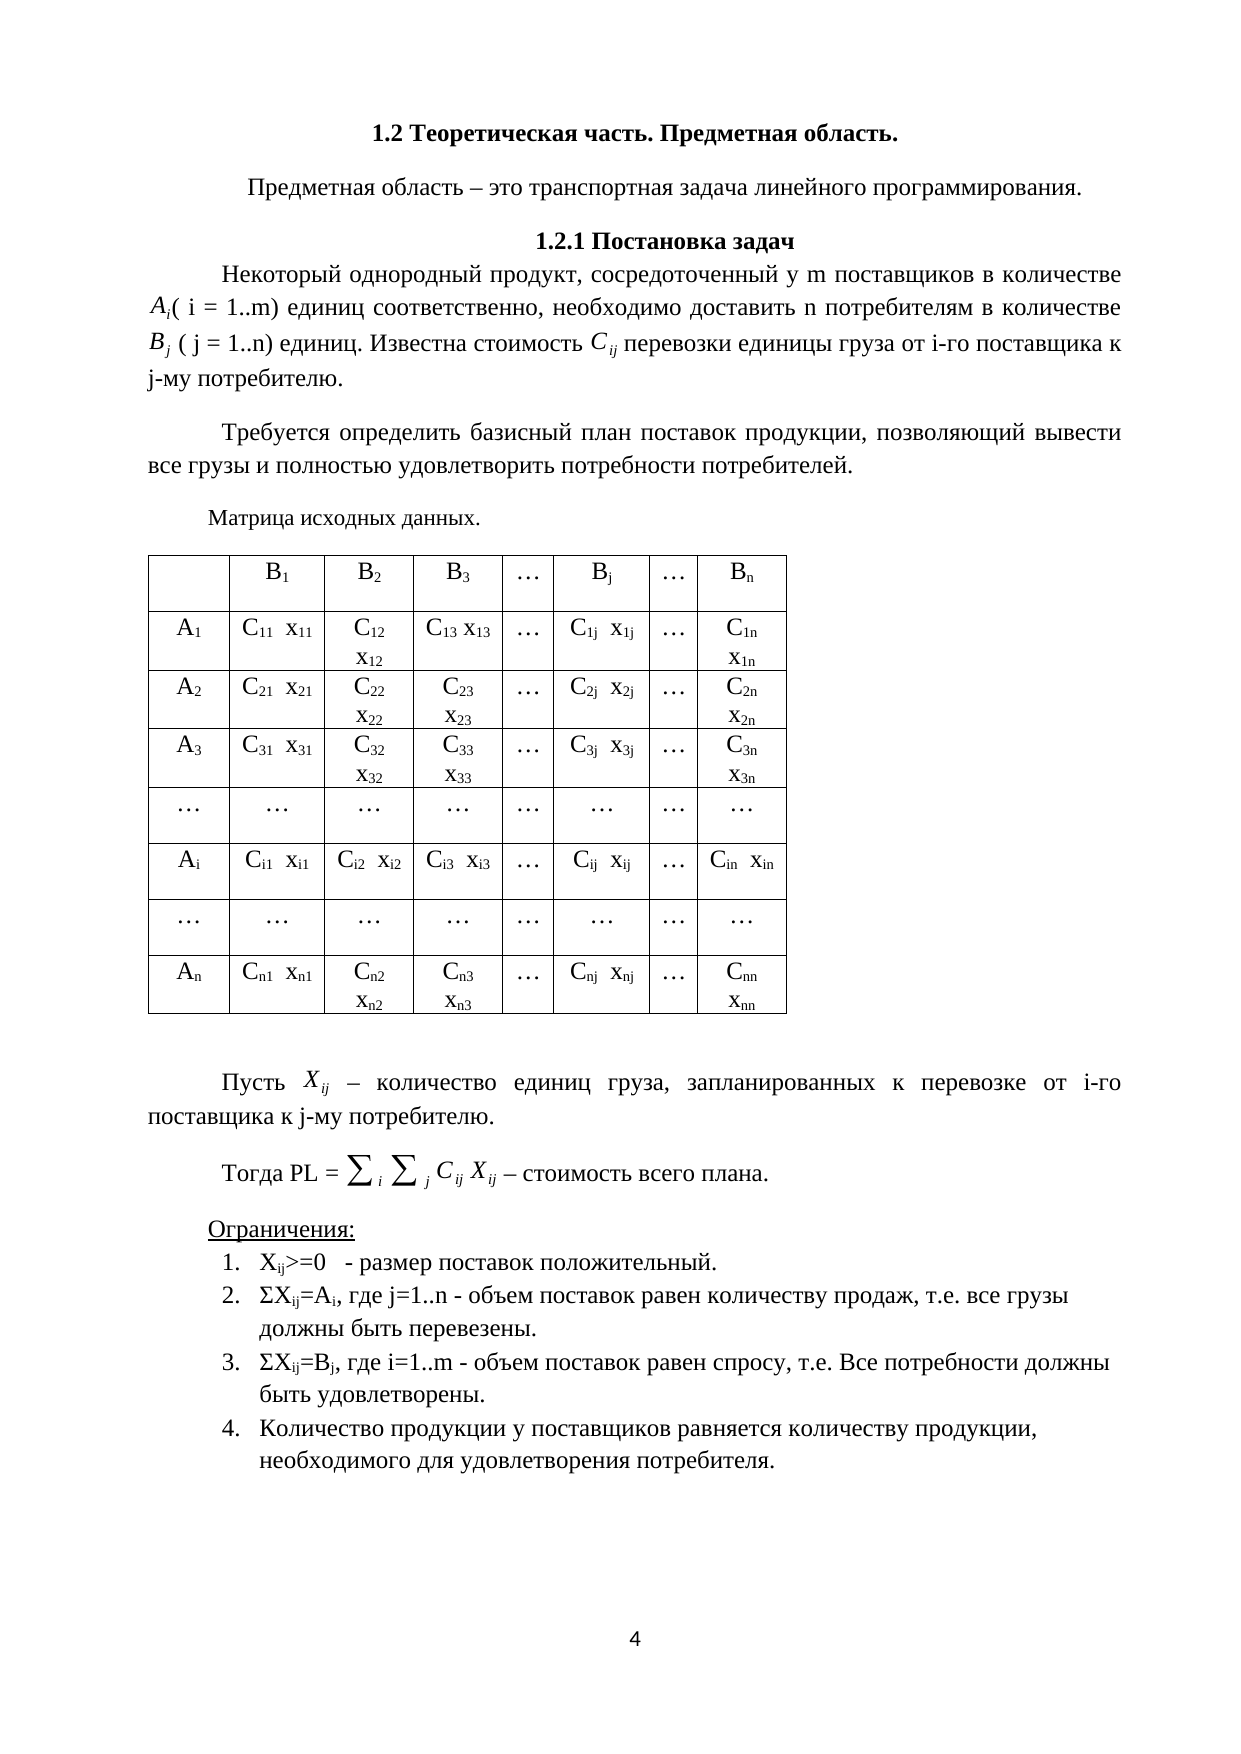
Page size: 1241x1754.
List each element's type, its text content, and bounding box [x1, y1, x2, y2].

table_cell … [650, 729, 697, 787]
table_cell Cnn xnn [698, 956, 786, 1013]
table_cell … [650, 671, 697, 728]
table_cell … [149, 788, 229, 843]
table_header В3 [414, 556, 502, 611]
table_cell … [503, 956, 553, 1013]
subtitle 1.2 Теоретическая часть. Предметная область. [148, 118, 1122, 147]
table_cell Cn3 xn3 [414, 956, 502, 1013]
table_cell Ci1 xi1 [230, 844, 324, 899]
table_cell … [698, 900, 786, 955]
table_cell … [650, 612, 697, 670]
table_cell … [650, 788, 697, 843]
table_cell C33 x33 [414, 729, 502, 787]
table_header … [503, 556, 553, 611]
table_cell Ci3 xi3 [414, 844, 502, 899]
table_cell … [503, 844, 553, 899]
text Тогда PL = – стоимость всего плана. [148, 1155, 1122, 1189]
table_cell … [650, 844, 697, 899]
table_header Вj [554, 556, 649, 611]
table_cell C1j x1j [554, 612, 649, 670]
table_cell … [554, 900, 649, 955]
table_cell … [503, 900, 553, 955]
table_cell C21 x21 [230, 671, 324, 728]
table_cell Ci2 xi2 [325, 844, 413, 899]
table_cell Ai [149, 844, 229, 899]
table_cell C11 x11 [230, 612, 324, 670]
table_cell C31 x31 [230, 729, 324, 787]
table_cell … [325, 788, 413, 843]
table_cell C22 x22 [325, 671, 413, 728]
table_cell An [149, 956, 229, 1013]
table_cell Cij xij [554, 844, 649, 899]
table_cell … [414, 788, 502, 843]
table_cell … [149, 900, 229, 955]
text Пусть – количество единиц груза, запланированных к перевозке от i-го поставщика к j-му потребителю. [148, 1065, 1122, 1130]
list ΣXij=Вj, где i=1..m - объем поставок равен спросу, т.е. Все потребности должны быть удовлетворены. [222, 1347, 1122, 1408]
table_cell A3 [149, 729, 229, 787]
text Матрица исходных данных. [208, 504, 1122, 531]
table_cell … [230, 788, 324, 843]
table_cell … [503, 612, 553, 670]
table_header В1 [230, 556, 324, 611]
table_header Вn [698, 556, 786, 611]
table_cell A2 [149, 671, 229, 728]
list ΣXij=Аi, где j=1..n - объем поставок равен количеству продаж, т.е. все грузы должны быть перевезены. [222, 1281, 1122, 1342]
table_cell C2n x2n [698, 671, 786, 728]
table_header … [650, 556, 697, 611]
table_cell … [650, 900, 697, 955]
table_cell Cnj xnj [554, 956, 649, 1013]
subtitle 1.2.1 Постановка задач [208, 226, 1122, 254]
table_cell … [503, 729, 553, 787]
table_cell C1n x1n [698, 612, 786, 670]
text Ограничения: [148, 1214, 1122, 1243]
text Некоторый однородный продукт, сосредоточенный у m поставщиков в количестве ( i = 1..m) единиц соответственно, необходимо доставить n потребителям в количестве ( j = 1..n) единиц. Известна стоимость перевозки единицы груза от i-го поставщика к j-му потребителю. [148, 259, 1122, 392]
table_cell C13 x13 [414, 612, 502, 670]
table_cell C3j x3j [554, 729, 649, 787]
table_cell … [503, 671, 553, 728]
table_cell C32 x32 [325, 729, 413, 787]
table_cell … [503, 788, 553, 843]
table_cell … [698, 788, 786, 843]
table_cell Cn1 xn1 [230, 956, 324, 1013]
table_cell C2j x2j [554, 671, 649, 728]
table_cell … [414, 900, 502, 955]
table_cell Cin xin [698, 844, 786, 899]
table_cell C23 x23 [414, 671, 502, 728]
table_cell A1 [149, 612, 229, 670]
table_cell … [650, 956, 697, 1013]
table_cell … [554, 788, 649, 843]
table_cell Cn2 xn2 [325, 956, 413, 1013]
text Требуется определить базисный план поставок продукции, позволяющий вывести все грузы и полностью удовлетворить потребности потребителей. [148, 417, 1122, 479]
table_cell … [230, 900, 324, 955]
table_header [149, 556, 229, 611]
list Количество продукции у поставщиков равняется количеству продукции, необходимого для удовлетворения потребителя. [222, 1413, 1122, 1474]
table_cell … [325, 900, 413, 955]
table_cell C3n x3n [698, 729, 786, 787]
list Xij>=0 - размер поставок положительный. [222, 1247, 1122, 1276]
subtitle Предметная область – это транспортная задача линейного программирования. [208, 172, 1122, 201]
table_header В2 [325, 556, 413, 611]
table_cell C12 x12 [325, 612, 413, 670]
